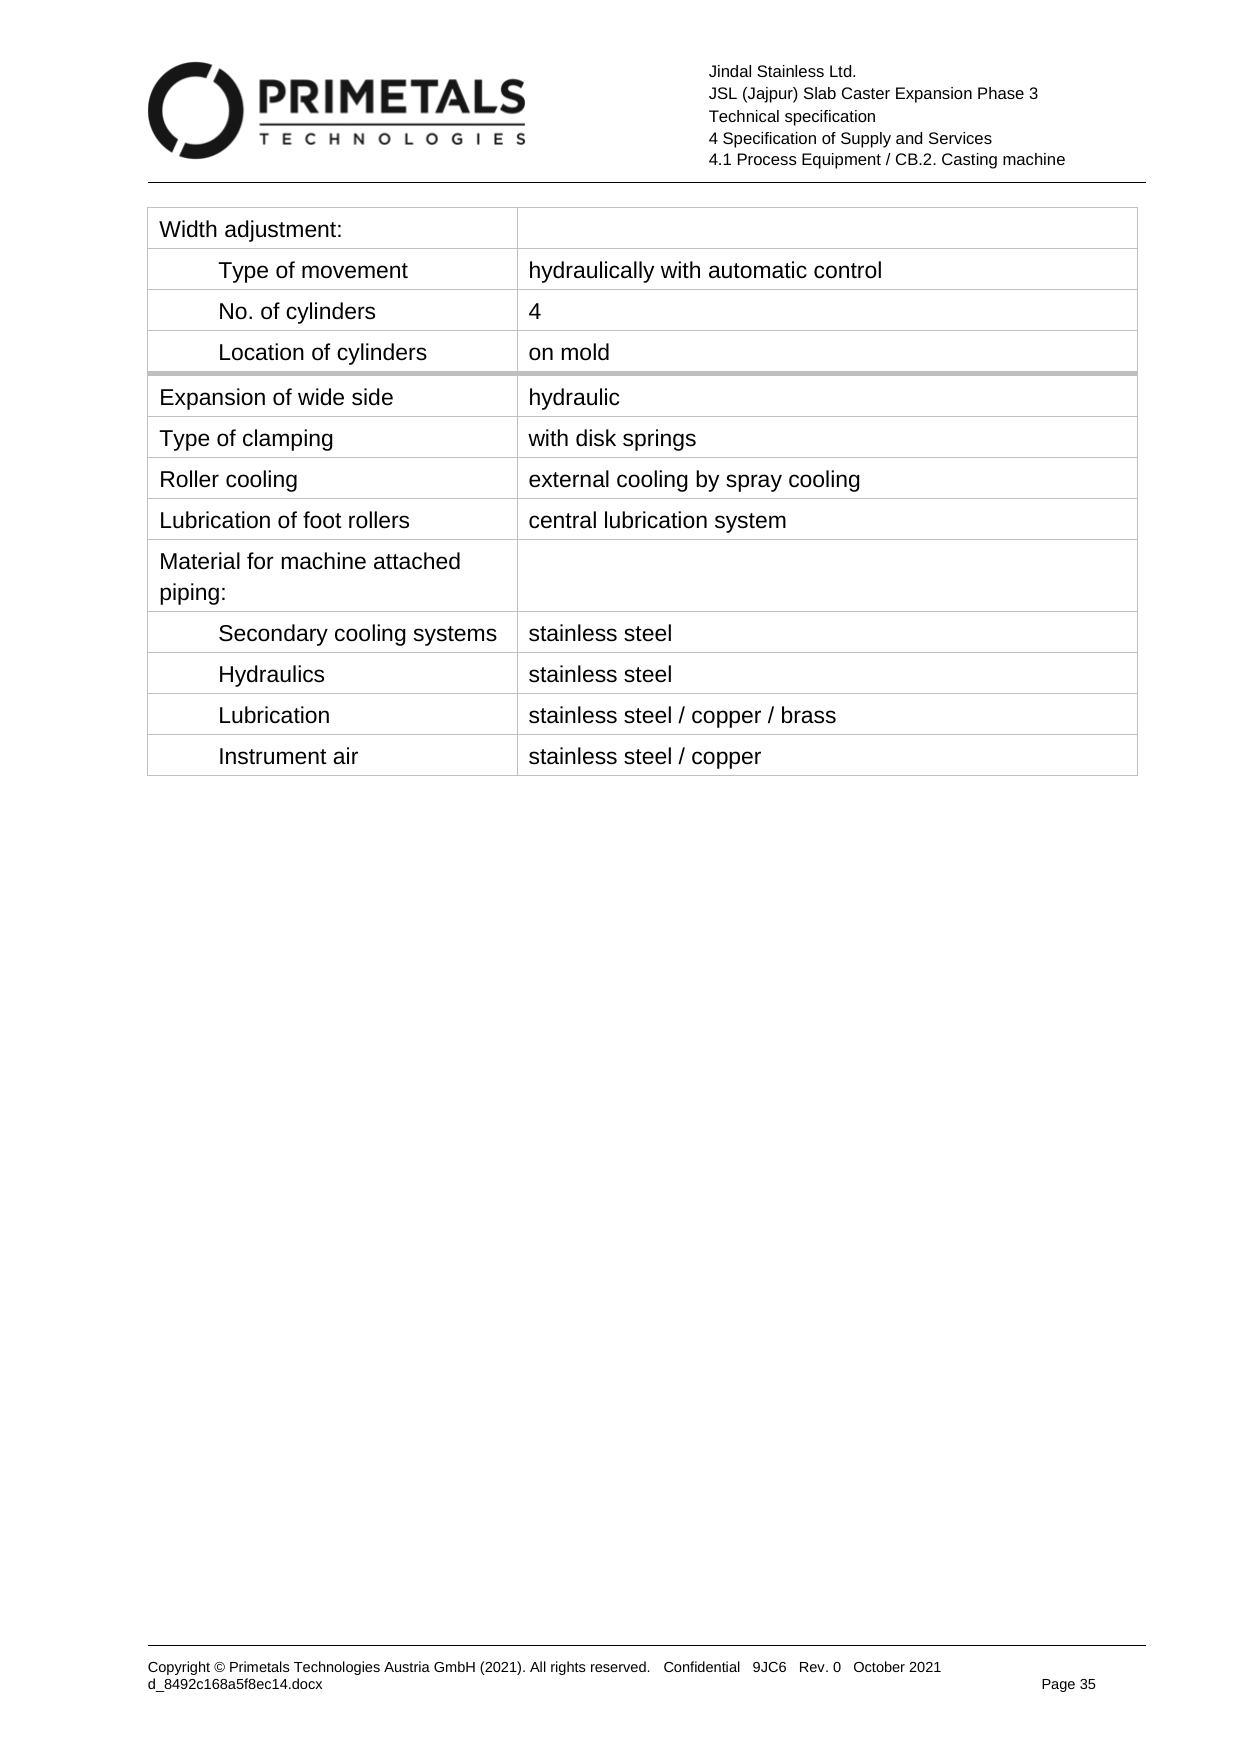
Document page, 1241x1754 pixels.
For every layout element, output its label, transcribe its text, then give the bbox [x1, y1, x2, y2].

table_cell Hydraulics [148, 653, 517, 693]
table_cell Width adjustment: [148, 208, 517, 248]
table_cell with disk springs [518, 417, 1137, 457]
table_cell stainless steel [518, 653, 1137, 693]
table_cell Instrument air [148, 735, 517, 775]
table_cell central lubrication system [518, 499, 1137, 538]
table_cell Roller cooling [148, 458, 517, 497]
table_cell stainless steel / copper [518, 735, 1137, 775]
table_cell Lubrication of foot rollers [148, 499, 517, 538]
table_cell 4 [518, 290, 1137, 329]
table_cell Material for machine attached piping: [148, 540, 517, 611]
table_cell hydraulically with automatic control [518, 249, 1137, 289]
table_cell Type of clamping [148, 417, 517, 457]
table_cell Expansion of wide side [148, 376, 517, 416]
table_cell Type of movement [148, 249, 517, 289]
table_cell Secondary cooling systems [148, 612, 517, 652]
table_cell Lubrication [148, 694, 517, 734]
table_cell [518, 208, 1137, 248]
table_cell No. of cylinders [148, 290, 517, 329]
table_cell stainless steel [518, 612, 1137, 652]
table_cell external cooling by spray cooling [518, 458, 1137, 497]
table_cell on mold [518, 331, 1137, 371]
picture [147, 61, 526, 160]
table_cell [518, 540, 1137, 611]
table_cell hydraulic [518, 376, 1137, 416]
table_cell stainless steel / copper / brass [518, 694, 1137, 734]
table_cell Location of cylinders [148, 331, 517, 371]
